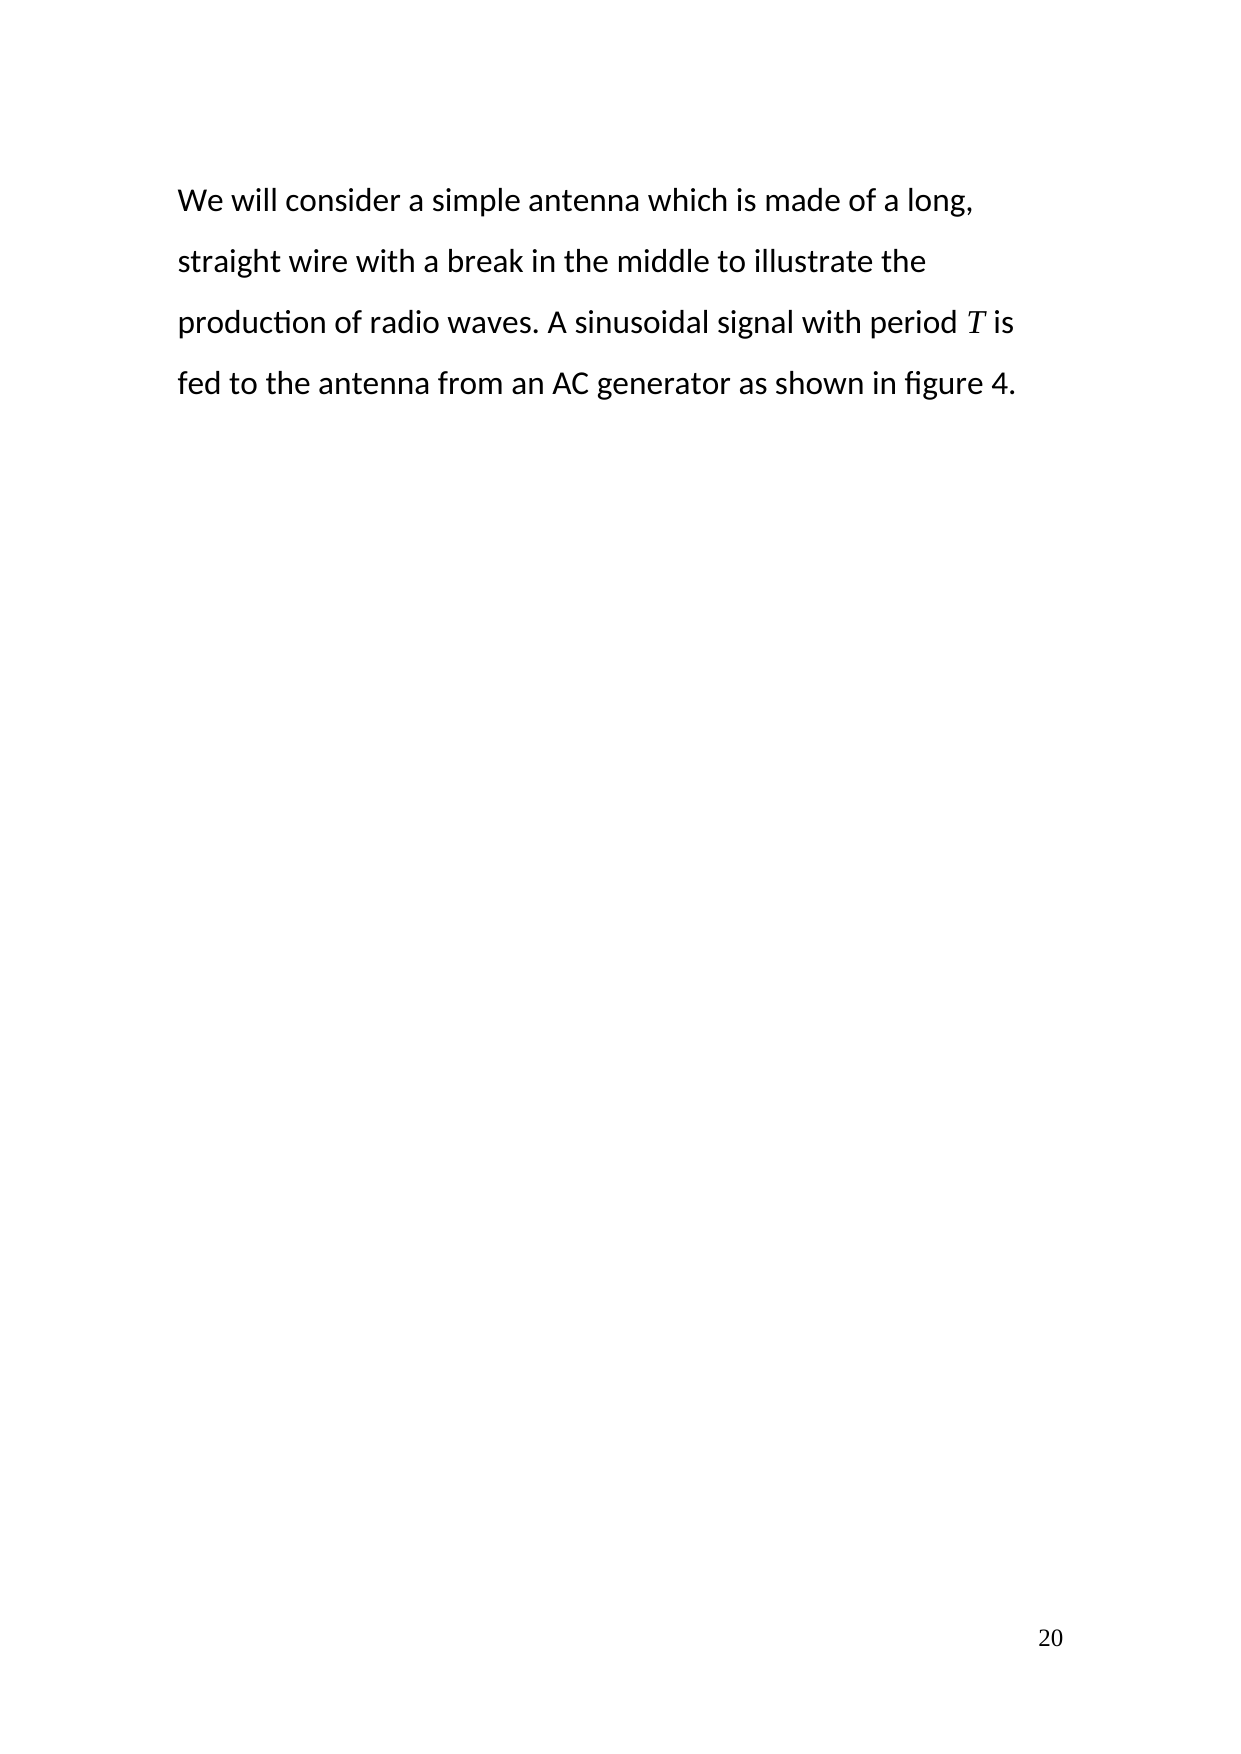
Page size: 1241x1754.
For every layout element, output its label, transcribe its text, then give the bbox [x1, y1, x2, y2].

text We will consider a simple antenna which is made of a long, straight wire with a break in the middle to illustrate the production of radio waves. A sinusoidal signal with period T is fed to the antenna from an AC generator as shown in figure 4. [177, 179, 1063, 403]
